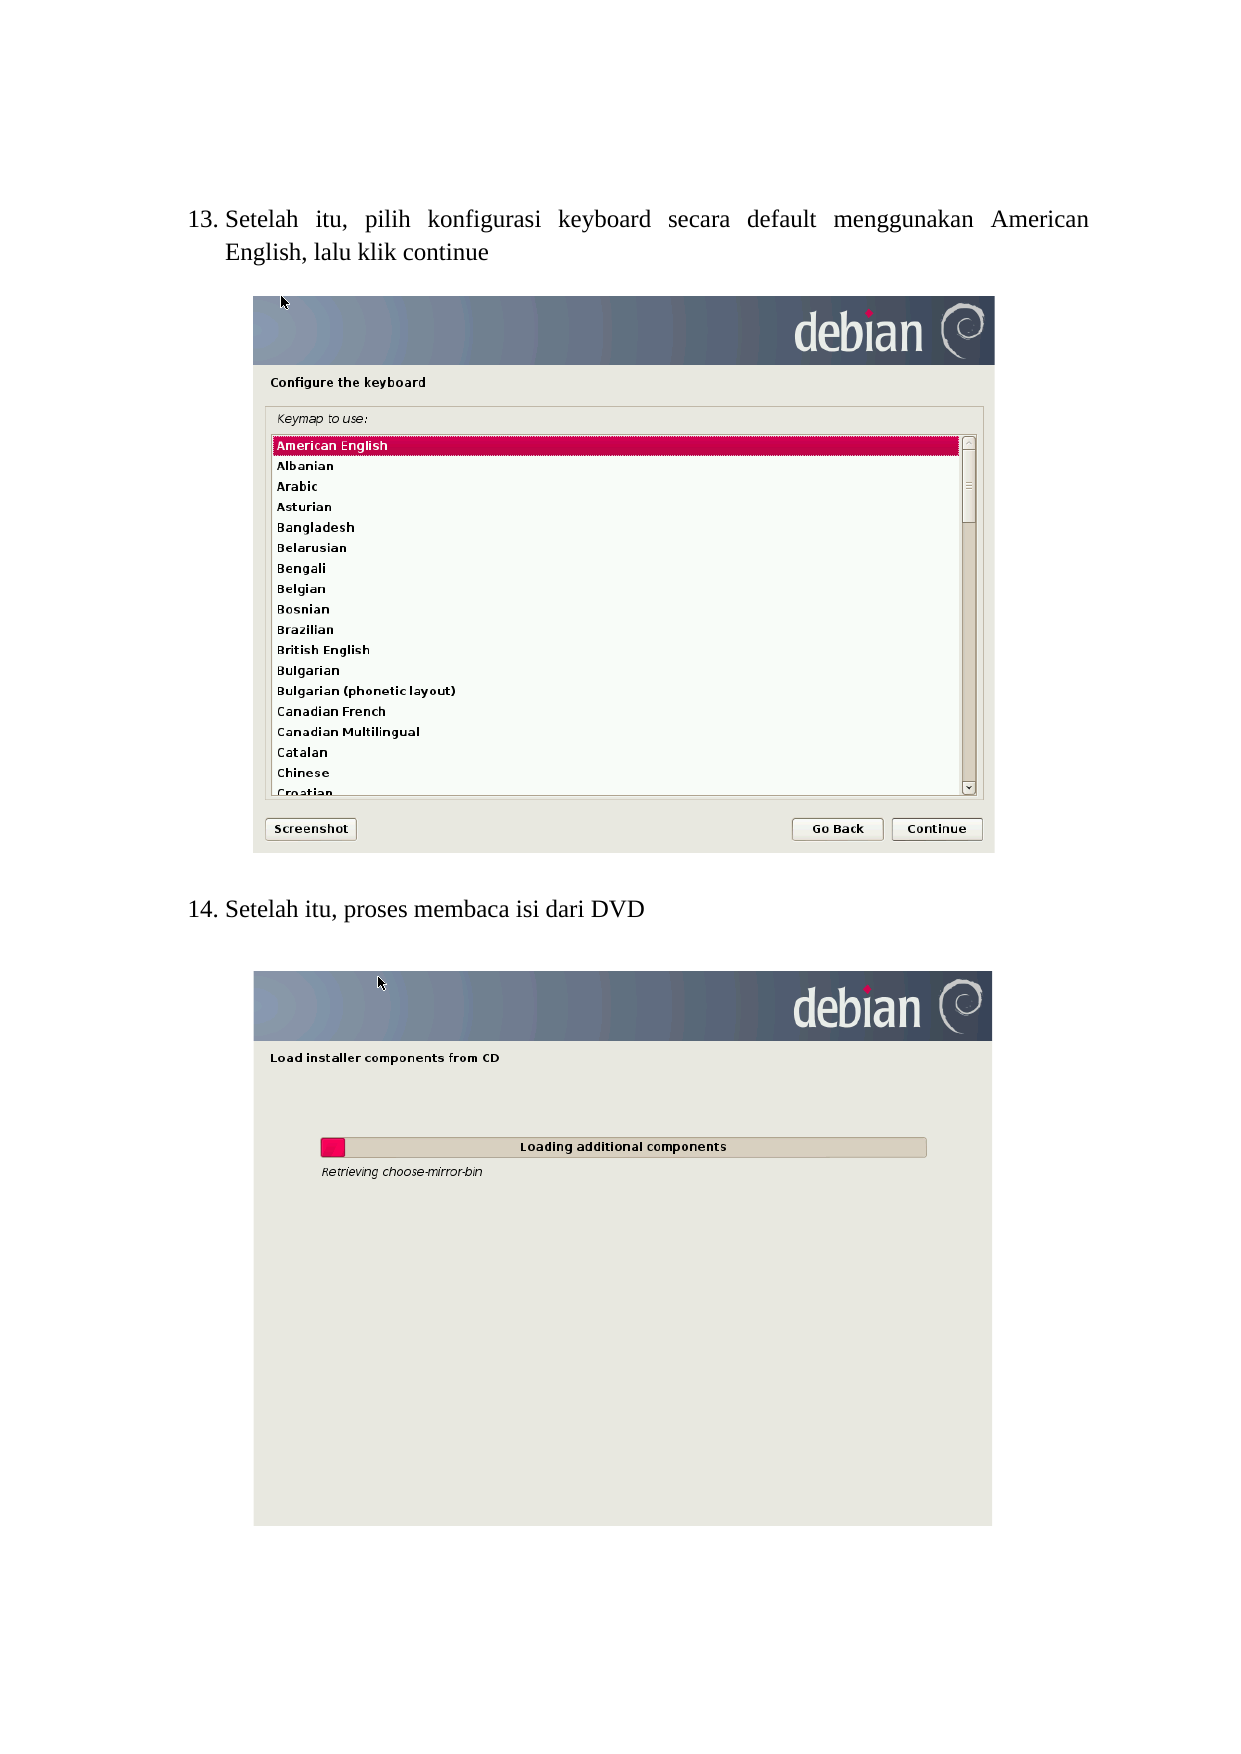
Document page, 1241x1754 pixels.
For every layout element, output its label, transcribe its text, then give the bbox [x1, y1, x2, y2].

list Setelah itu, pilih konfigurasi keyboard secara default menggunakan American English, lalu klik continue [187, 204, 1090, 266]
picture [253, 296, 995, 853]
picture [253, 971, 993, 1526]
list Setelah itu, proses membaca isi dari DVD [187, 894, 1090, 923]
